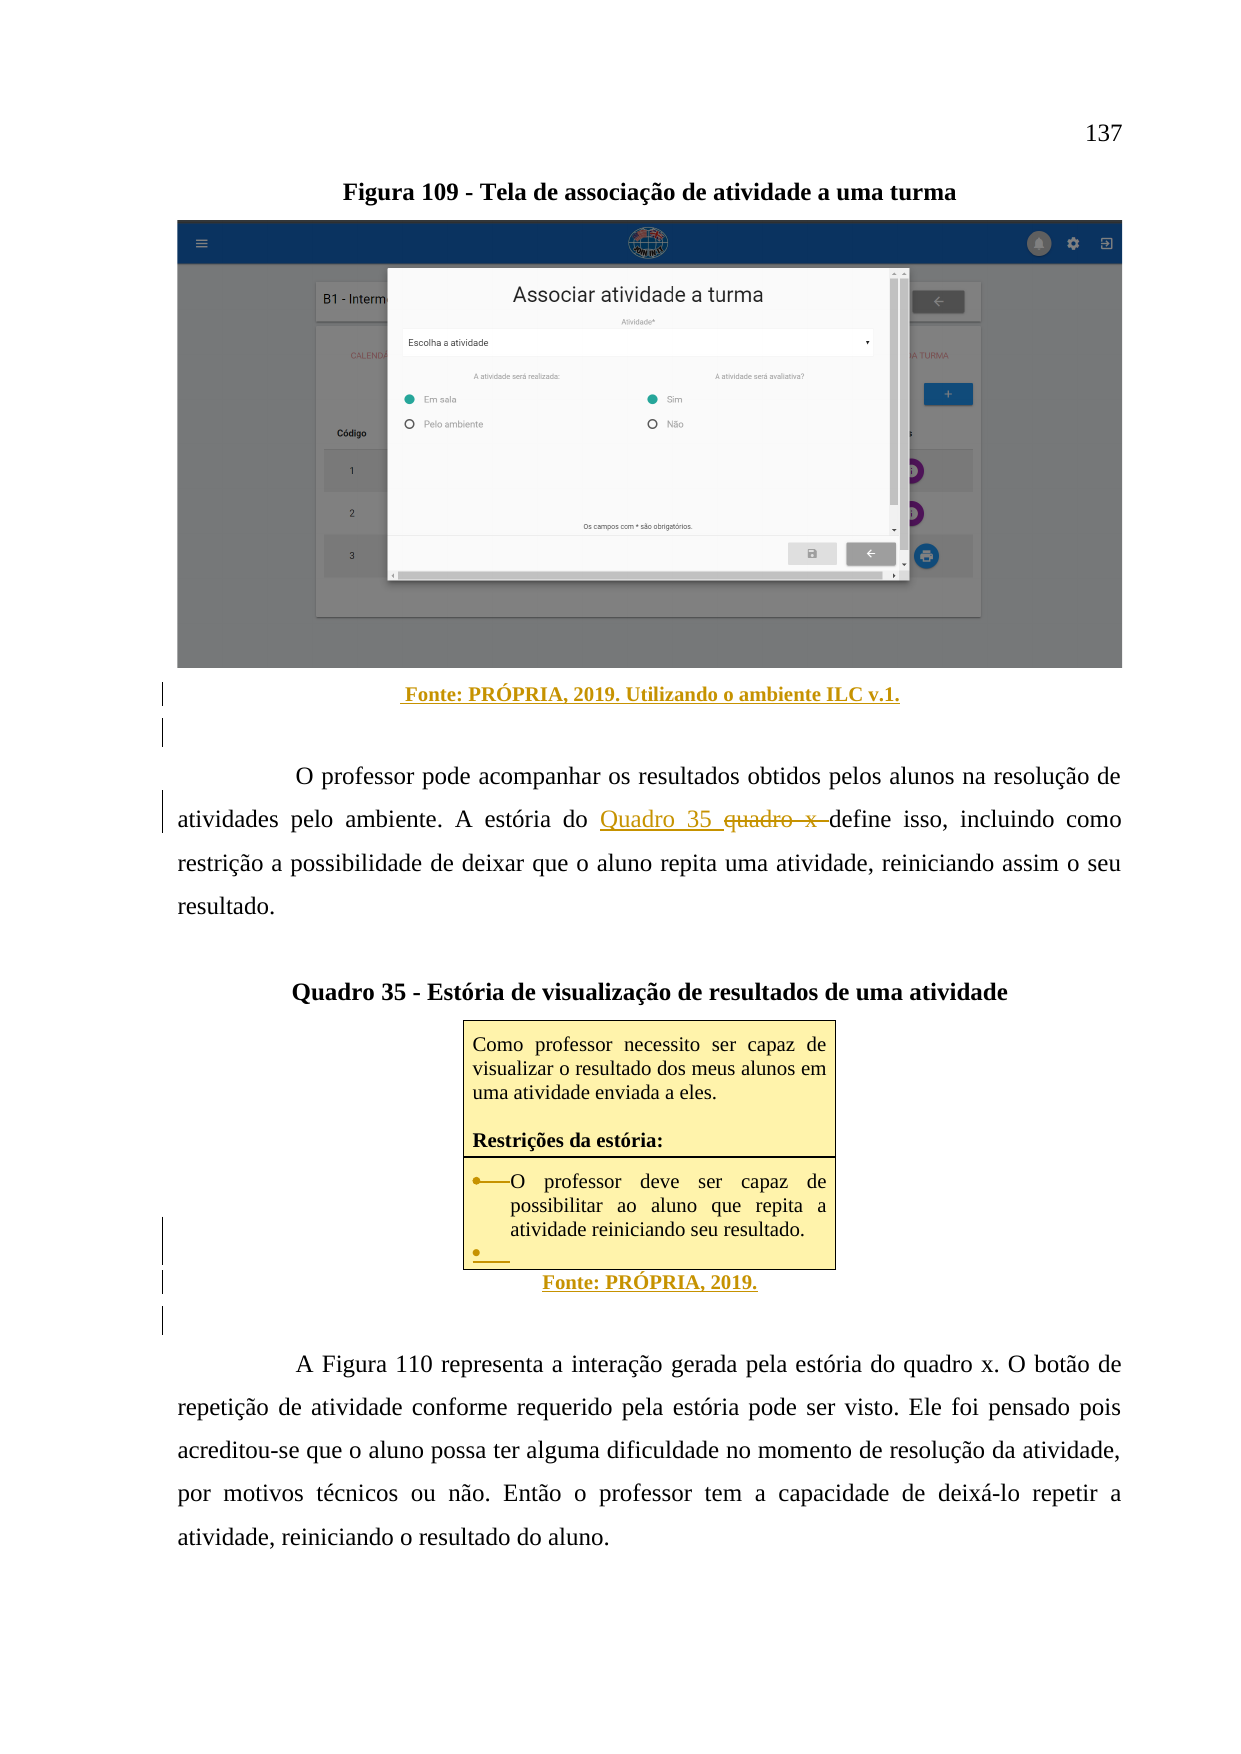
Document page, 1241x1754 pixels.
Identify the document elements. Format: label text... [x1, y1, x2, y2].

text Restrições da estória: [464, 1116, 835, 1156]
picture [177, 220, 1123, 668]
text O professor pode acompanhar os resultados obtidos pelos alunos na resolução de atividades pelo ambiente. A estória do define isso, incluindo como restrição a possibilidade de deixar que o aluno repita uma atividade, reiniciando assim o seu resultado. [177, 761, 1122, 919]
text A representa a interação gerada pela estória do quadro x. O botão de repetição de atividade conforme requerido pela estória pode ser visto. Ele foi pensado pois acreditou-se que o aluno possa ter alguma dificuldade no momento de resolução da atividade, por motivos técnicos ou não. Então o professor tem a capacidade de deixá-lo repetir a atividade, reiniciando o resultado do aluno. [177, 1349, 1122, 1550]
text Como professor necessito ser capaz de visualizar o resultado dos meus alunos em uma atividade enviada a eles. [464, 1021, 835, 1092]
list O professor deve ser capaz de possibilitar ao aluno que repita a atividade reiniciando seu resultado. [464, 1158, 835, 1229]
